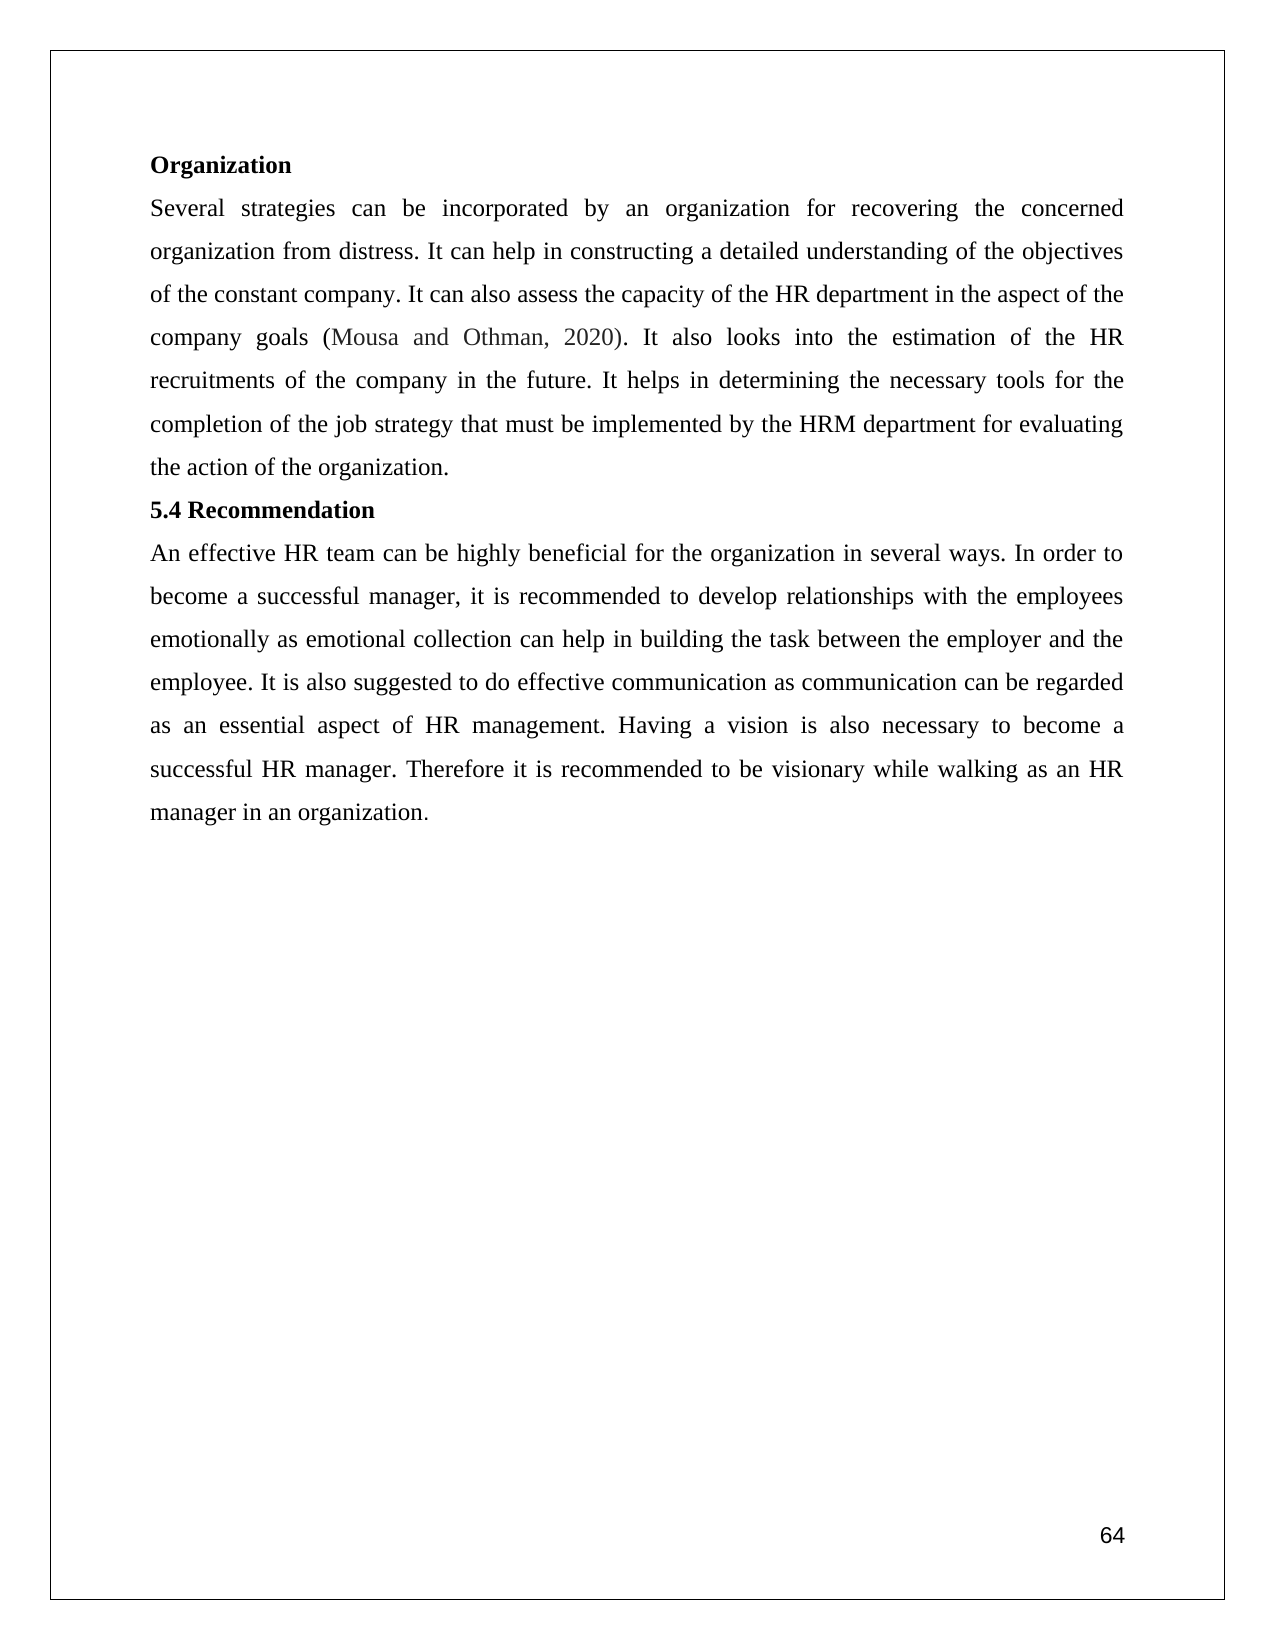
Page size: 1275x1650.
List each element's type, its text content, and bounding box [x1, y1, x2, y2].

subtitle 5.4 Recommendation [150, 495, 1125, 524]
text Several strategies can be incorporated by an organization for recovering the concerned organization from distress. It can help in constructing a detailed understanding of the objectives of the constant company. It can also assess the capacity of the HR department in the aspect of the company goals (Mousa and Othman, 2020). It also looks into the estimation of the HR recruitments of the company in the future. It helps in determining the necessary tools for the completion of the job strategy that must be implemented by the HRM department for evaluating the action of the organization. [150, 193, 1125, 481]
text An effective HR team can be highly beneficial for the organization in several ways. In order to become a successful manager, it is recommended to develop relationships with the employees emotionally as emotional collection can help in building the task between the employer and the employee. It is also suggested to do effective communication as communication can be regarded as an essential aspect of HR management. Having a vision is also necessary to become a successful HR manager. Therefore it is recommended to be visionary while walking as an HR manager in an organization. [150, 538, 1125, 826]
text Organization [150, 150, 1125, 179]
